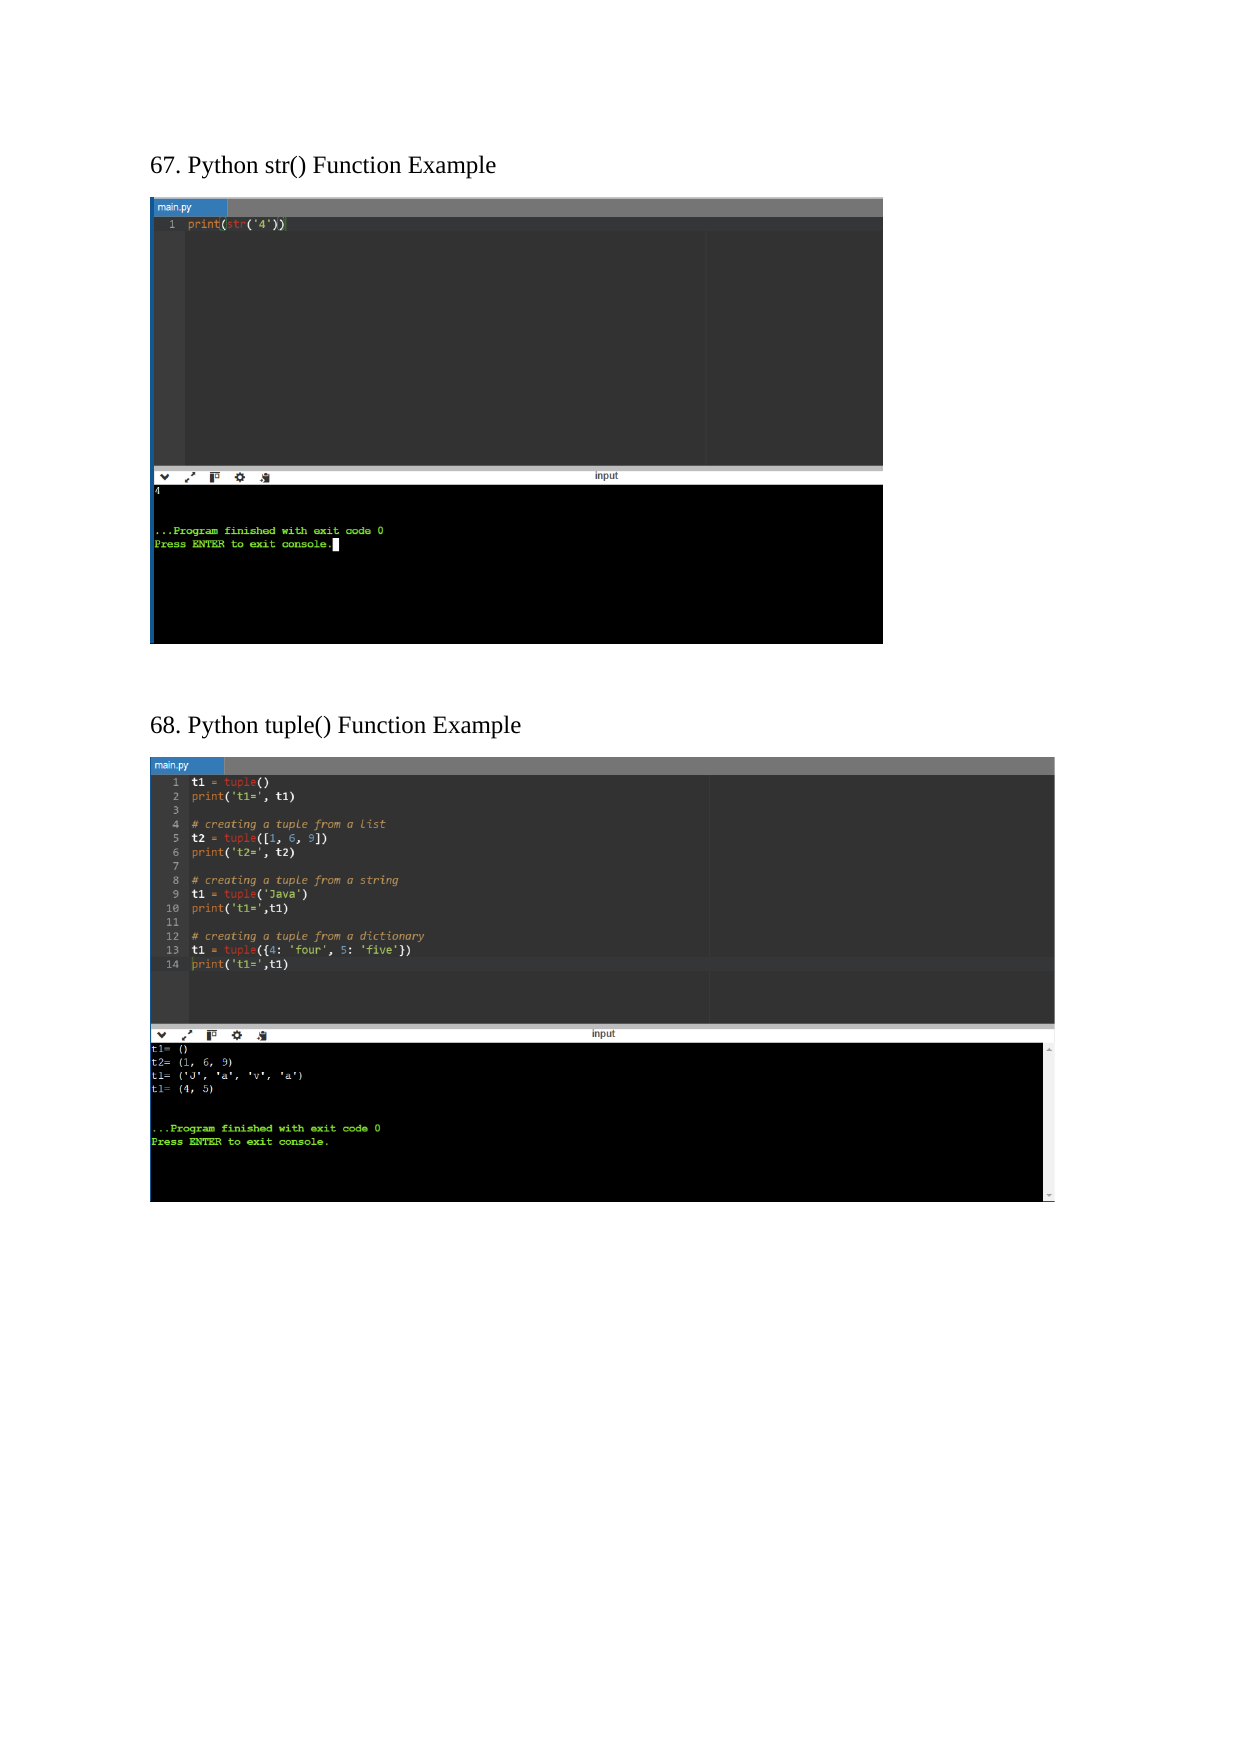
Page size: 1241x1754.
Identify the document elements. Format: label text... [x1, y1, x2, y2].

text 68. Python tuple() Function Example [150, 710, 1090, 739]
picture [150, 197, 883, 644]
text 67. Python str() Function Example [150, 150, 1090, 179]
picture [150, 757, 1055, 1202]
